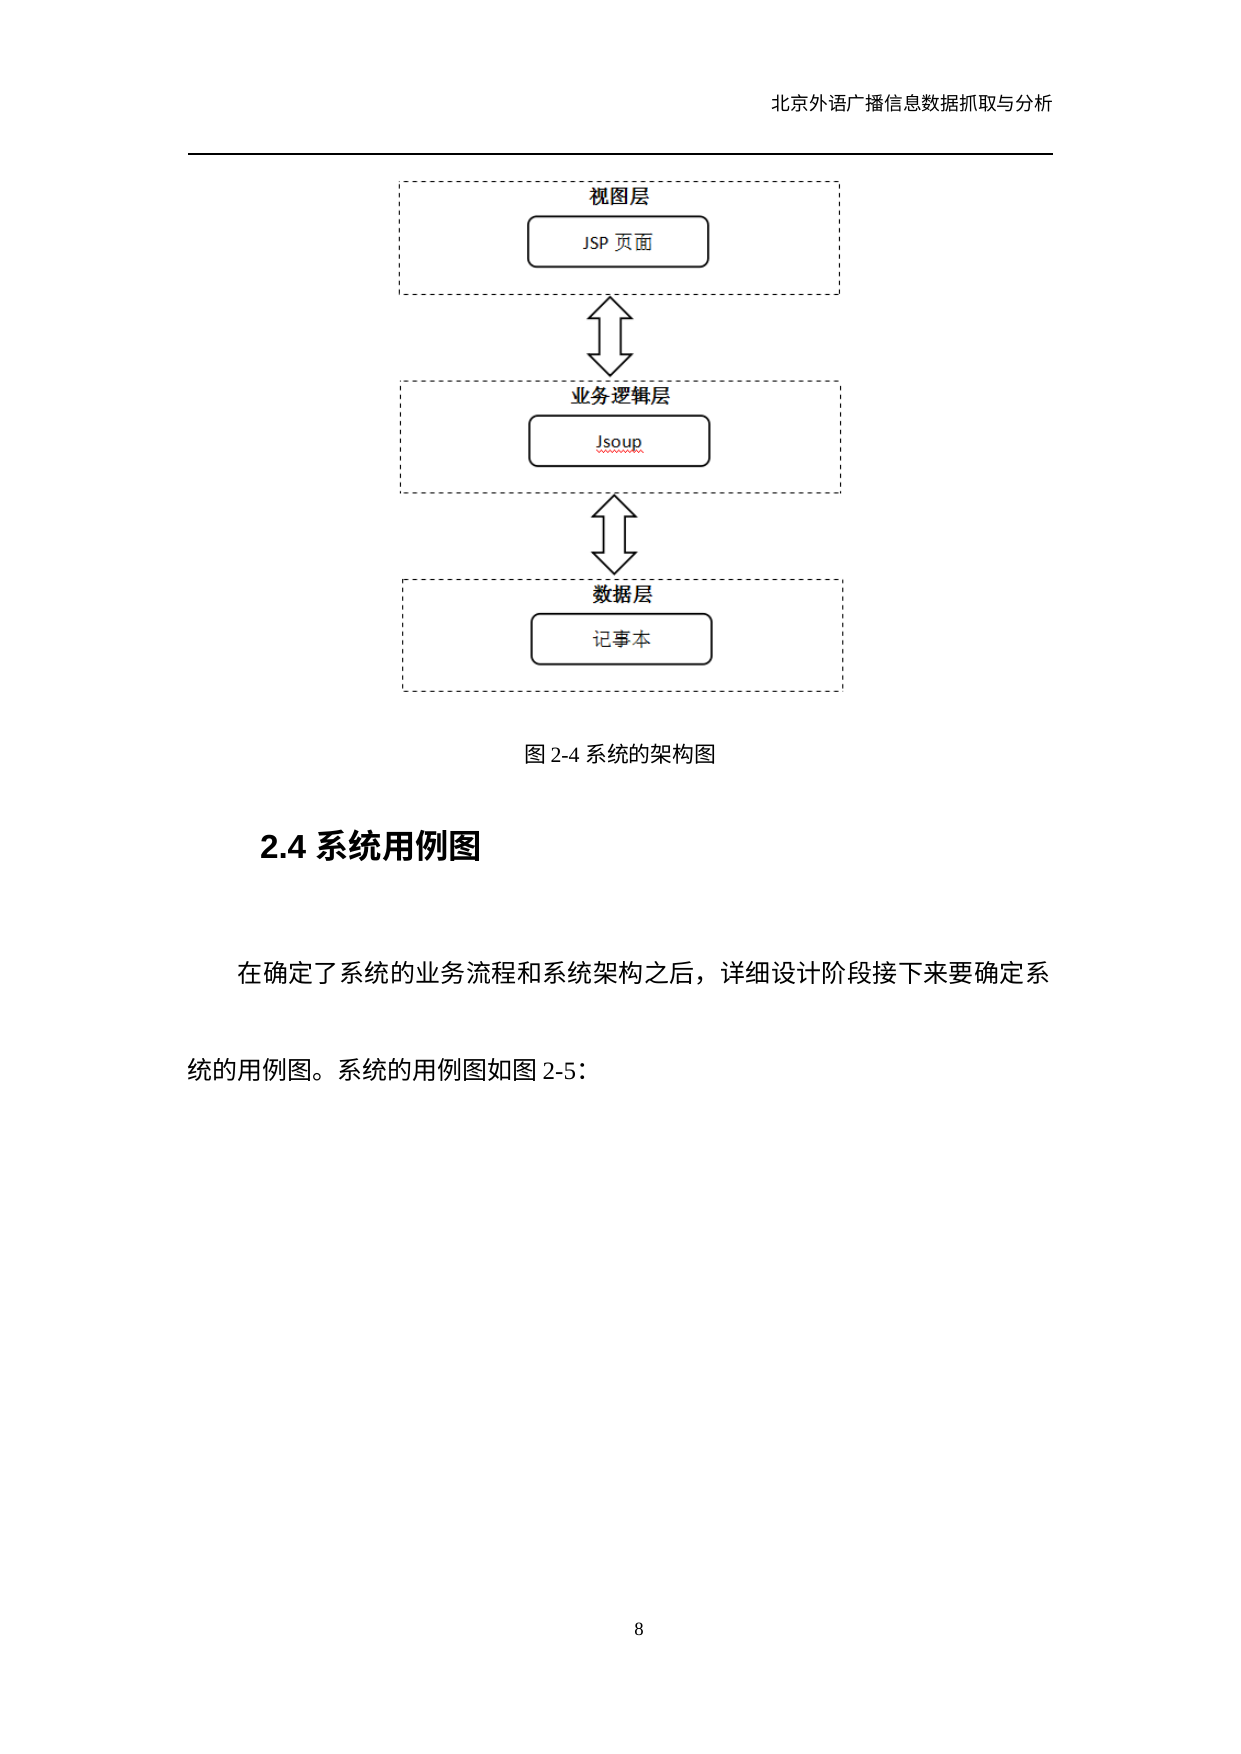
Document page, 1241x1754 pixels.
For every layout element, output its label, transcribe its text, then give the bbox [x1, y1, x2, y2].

text 图2-4 系统的架构图 [187, 736, 1053, 769]
picture [378, 169, 862, 704]
text 在确定了系统的业务流程和系统架构之后，详细设计阶段接下来要确定系统的用例图。系统的用例图如图2-5： [187, 939, 1053, 1101]
subtitle 系统用例图 [187, 812, 1053, 877]
